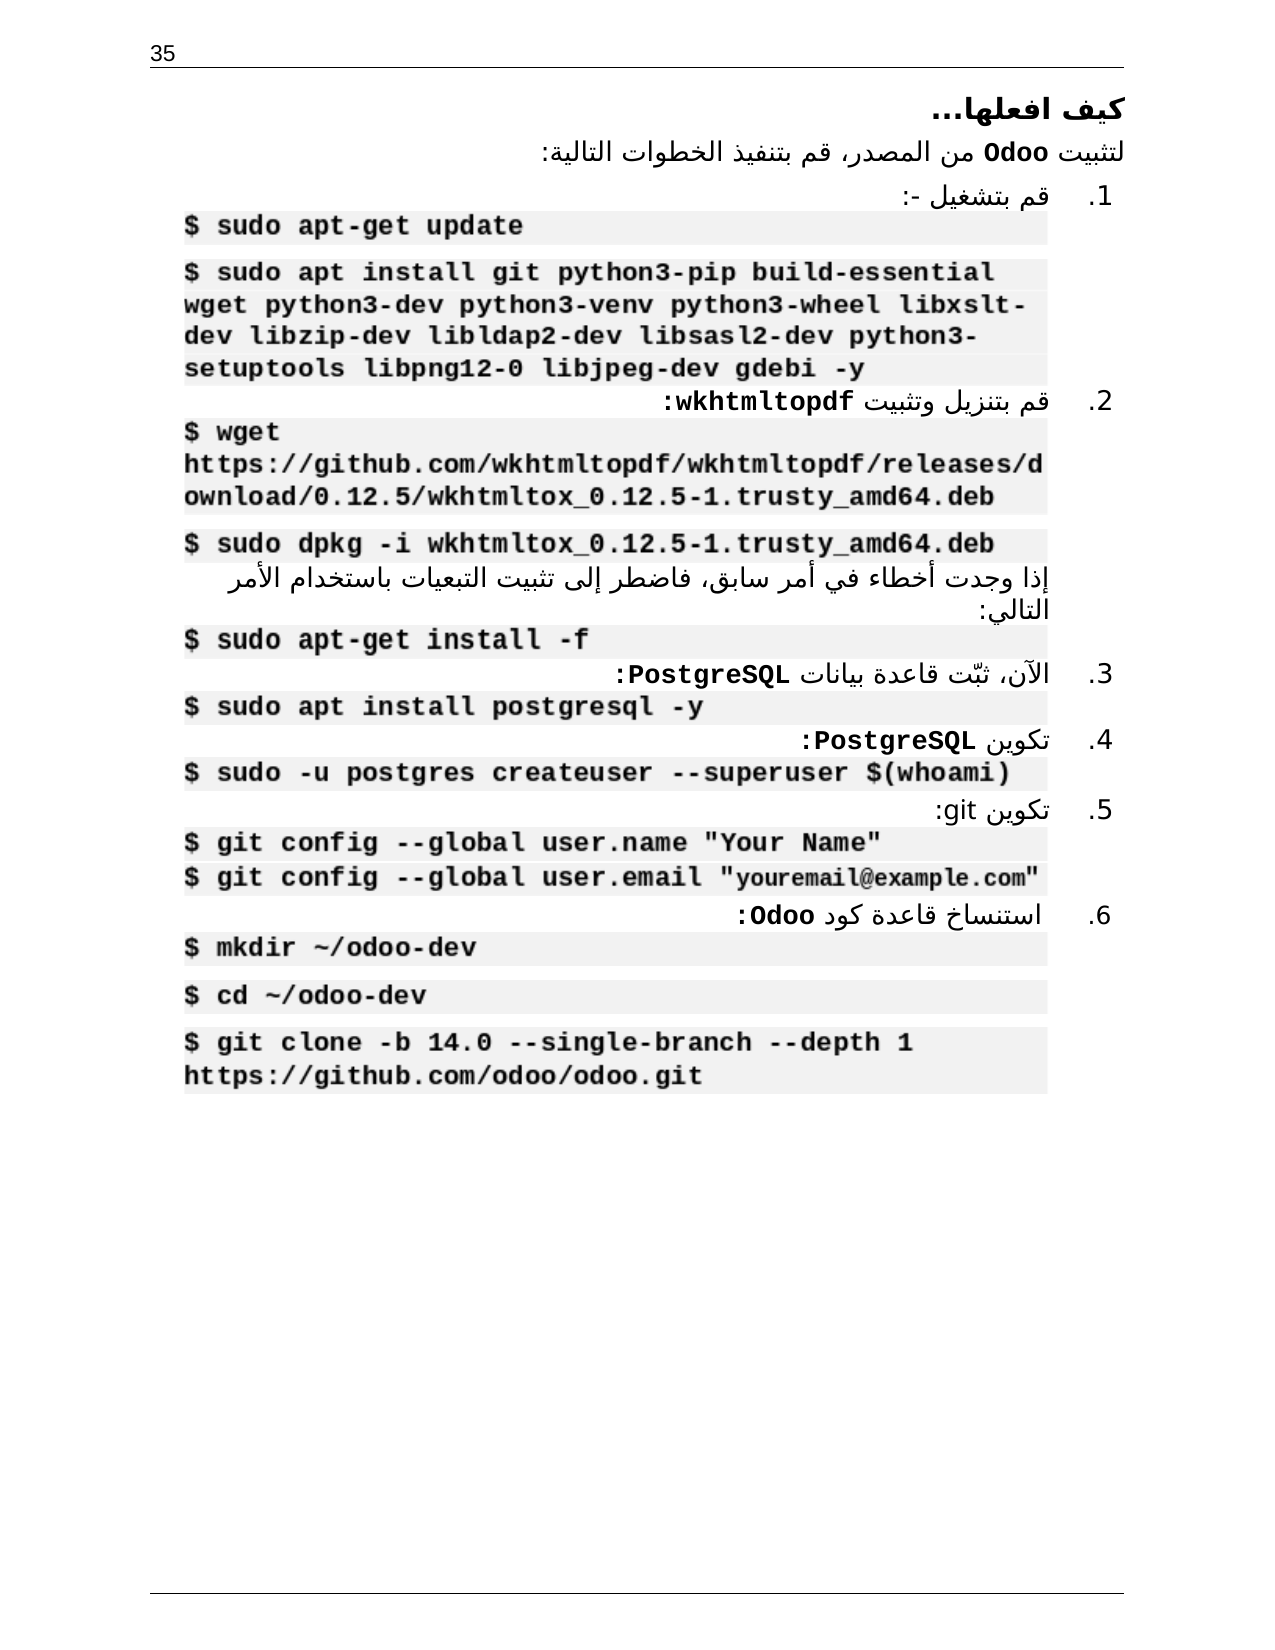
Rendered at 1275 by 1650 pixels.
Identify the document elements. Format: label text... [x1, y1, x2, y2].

list قم بتشغيل -: [150, 180, 1087, 212]
list الآن، ثبّت قاعدة بيانات PostgreSQL: [150, 658, 1087, 692]
text كيف افعلها... [150, 92, 1125, 126]
list تكوين git: [150, 790, 1087, 827]
text لتثبيت Odoo من المصدر، قم بتنفيذ الخطوات التالية: [150, 137, 1125, 170]
list تكوين PostgreSQL: [150, 724, 1087, 758]
list إذا وجدت أخطاء في أمر سابق، فاضطر إلى تثبيت التبعيات باستخدام الأمر التالي: [150, 562, 1050, 626]
list قم بتنزيل وتثبيت wkhtmltopdf: [150, 386, 1087, 419]
list استنساخ قاعدة كود Odoo: [150, 899, 1087, 933]
